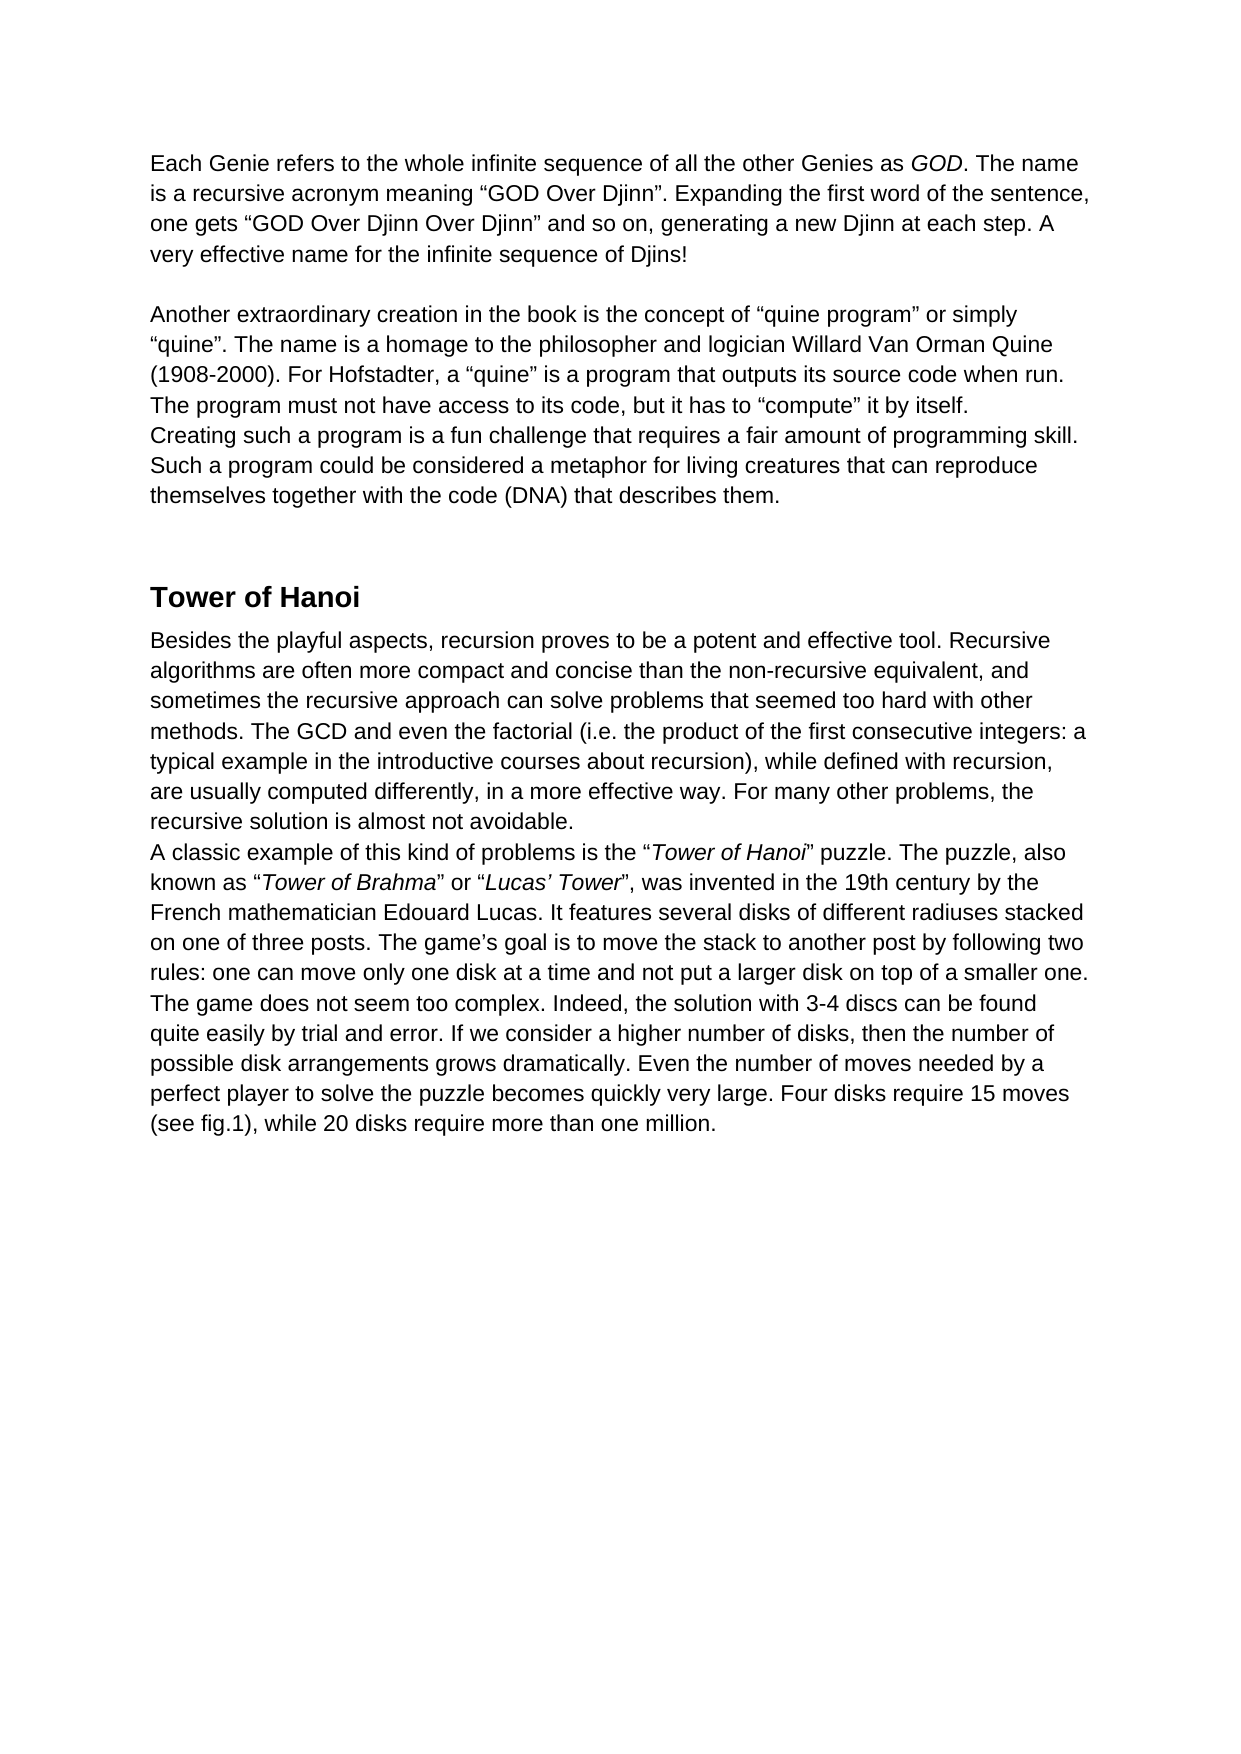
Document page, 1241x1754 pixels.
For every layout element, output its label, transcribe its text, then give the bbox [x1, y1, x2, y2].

text Another extraordinary creation in the book is the concept of “quine program” or simply “quine”. The name is a homage to the philosopher and logician Willard Van Orman Quine (1908-2000). For Hofstadter, a “quine” is a program that outputs its source code when run. The program must not have access to its code, but it has to “compute” it by itself. [150, 301, 1090, 418]
subtitle Tower of Hanoi [150, 580, 1090, 614]
text Creating such a program is a fun challenge that requires a fair amount of programming skill. Such a program could be considered a metaphor for living creatures that can reproduce themselves together with the code (DNA) that describes them. [150, 422, 1090, 509]
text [150, 150, 1090, 267]
text Besides the playful aspects, recursion proves to be a potent and effective tool. Recursive algorithms are often more compact and concise than the non-recursive equivalent, and sometimes the recursive approach can solve problems that seemed too hard with other methods. The GCD and even the factorial (i.e. the product of the first consecutive integers: a typical example in the introductive courses about recursion), while defined with recursion, are usually computed differently, in a more effective way. For many other problems, the recursive solution is almost not avoidable. [150, 627, 1090, 835]
text A classic example of this kind of problems is the “Tower of Hanoi” puzzle. The puzzle, also known as “Tower of Brahma” or “Lucas’ Tower”, was invented in the 19th century by the French mathematician Edouard Lucas. It features several disks of different radiuses stacked on one of three posts. The game’s goal is to move the stack to another post by following two rules: one can move only one disk at a time and not put a larger disk on top of a smaller one. The game does not seem too complex. Indeed, the solution with 3-4 discs can be found quite easily by trial and error. If we consider a higher number of disks, then the number of possible disk arrangements grows dramatically. Even the number of moves needed by a perfect player to solve the puzzle becomes quickly very large. Four disks require 15 moves (see fig.1), while 20 disks require more than one million. [150, 838, 1090, 1137]
